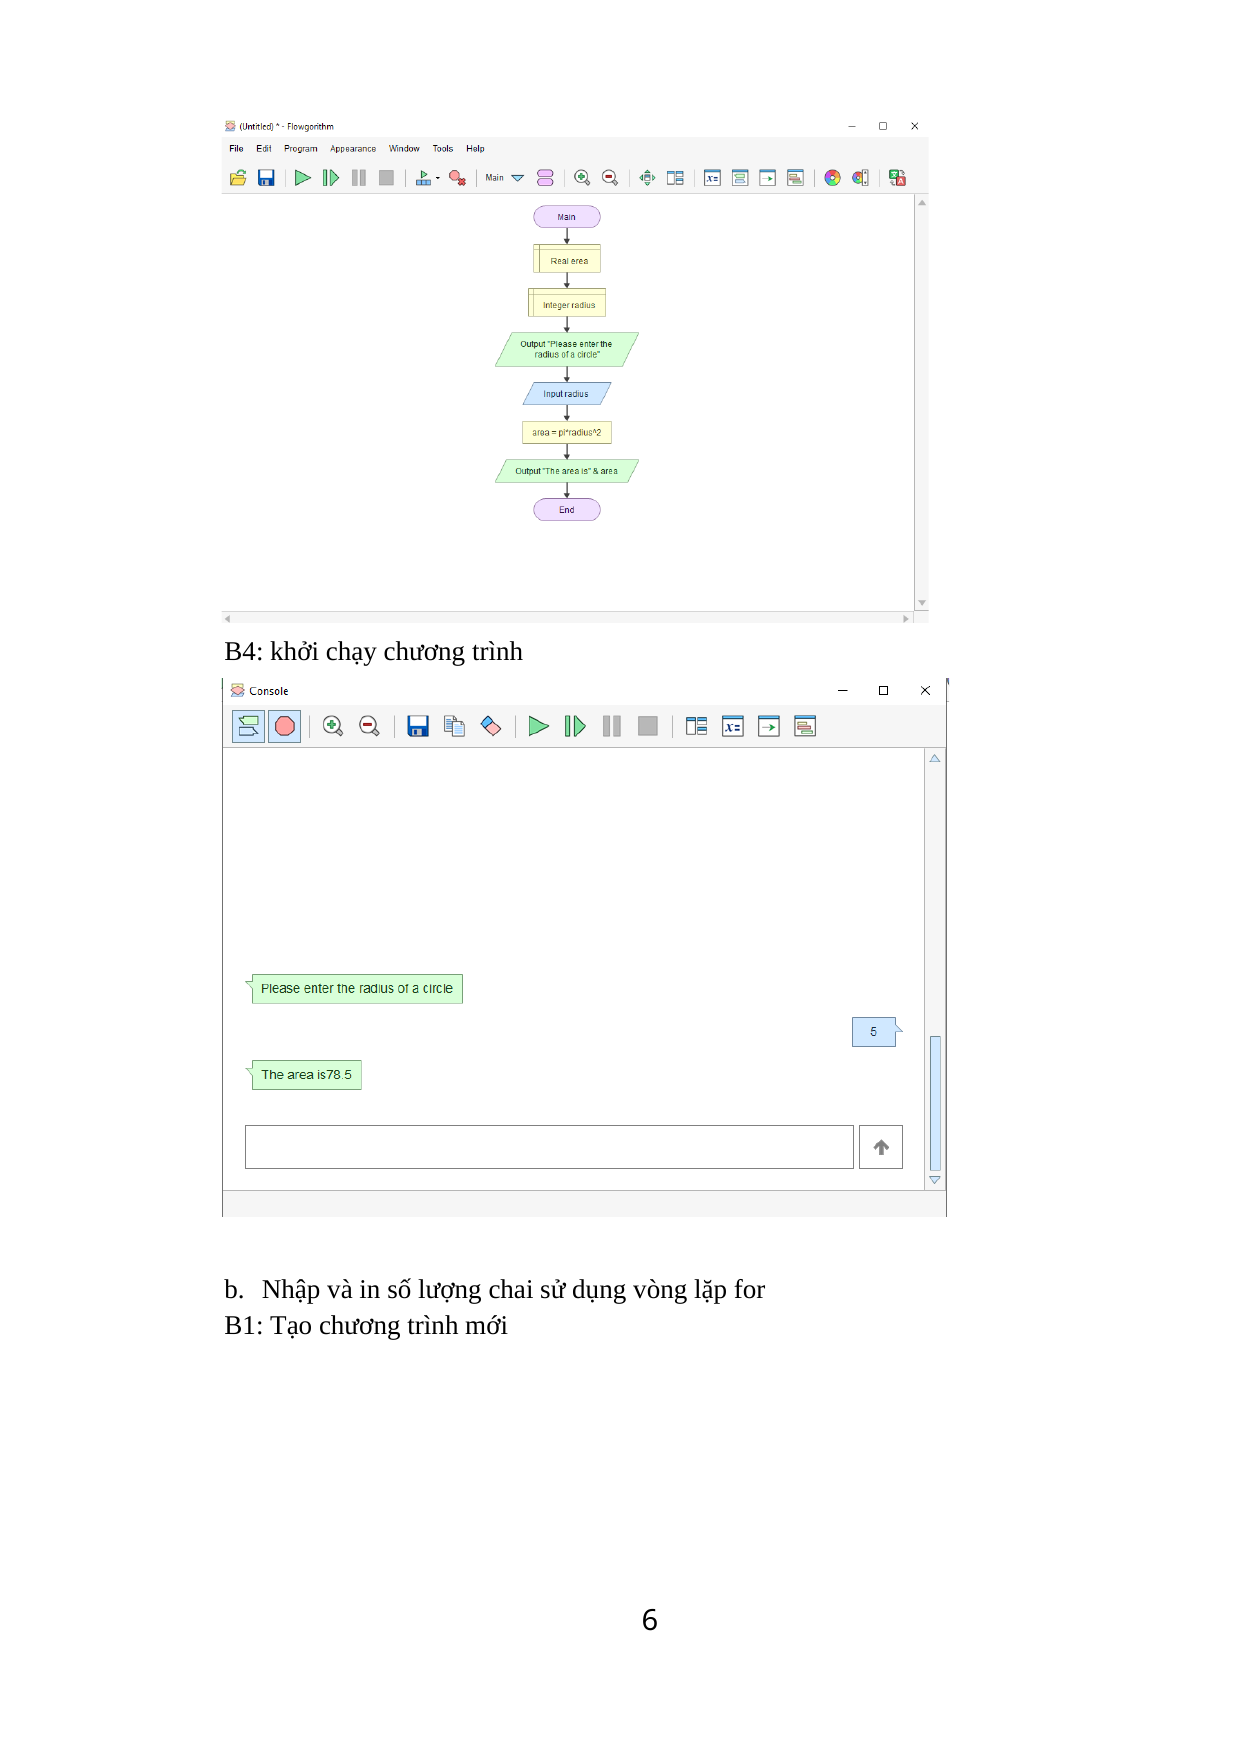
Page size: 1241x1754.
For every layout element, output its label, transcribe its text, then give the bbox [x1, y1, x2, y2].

picture [221, 678, 950, 1217]
text B4: khởi chạy chương trình [224, 635, 1122, 666]
list Nhập và in số lượng chai sử dụng vòng lặp for [224, 1273, 1122, 1304]
picture [221, 118, 929, 623]
list B1: Tạo chương trình mới [224, 1309, 1122, 1340]
